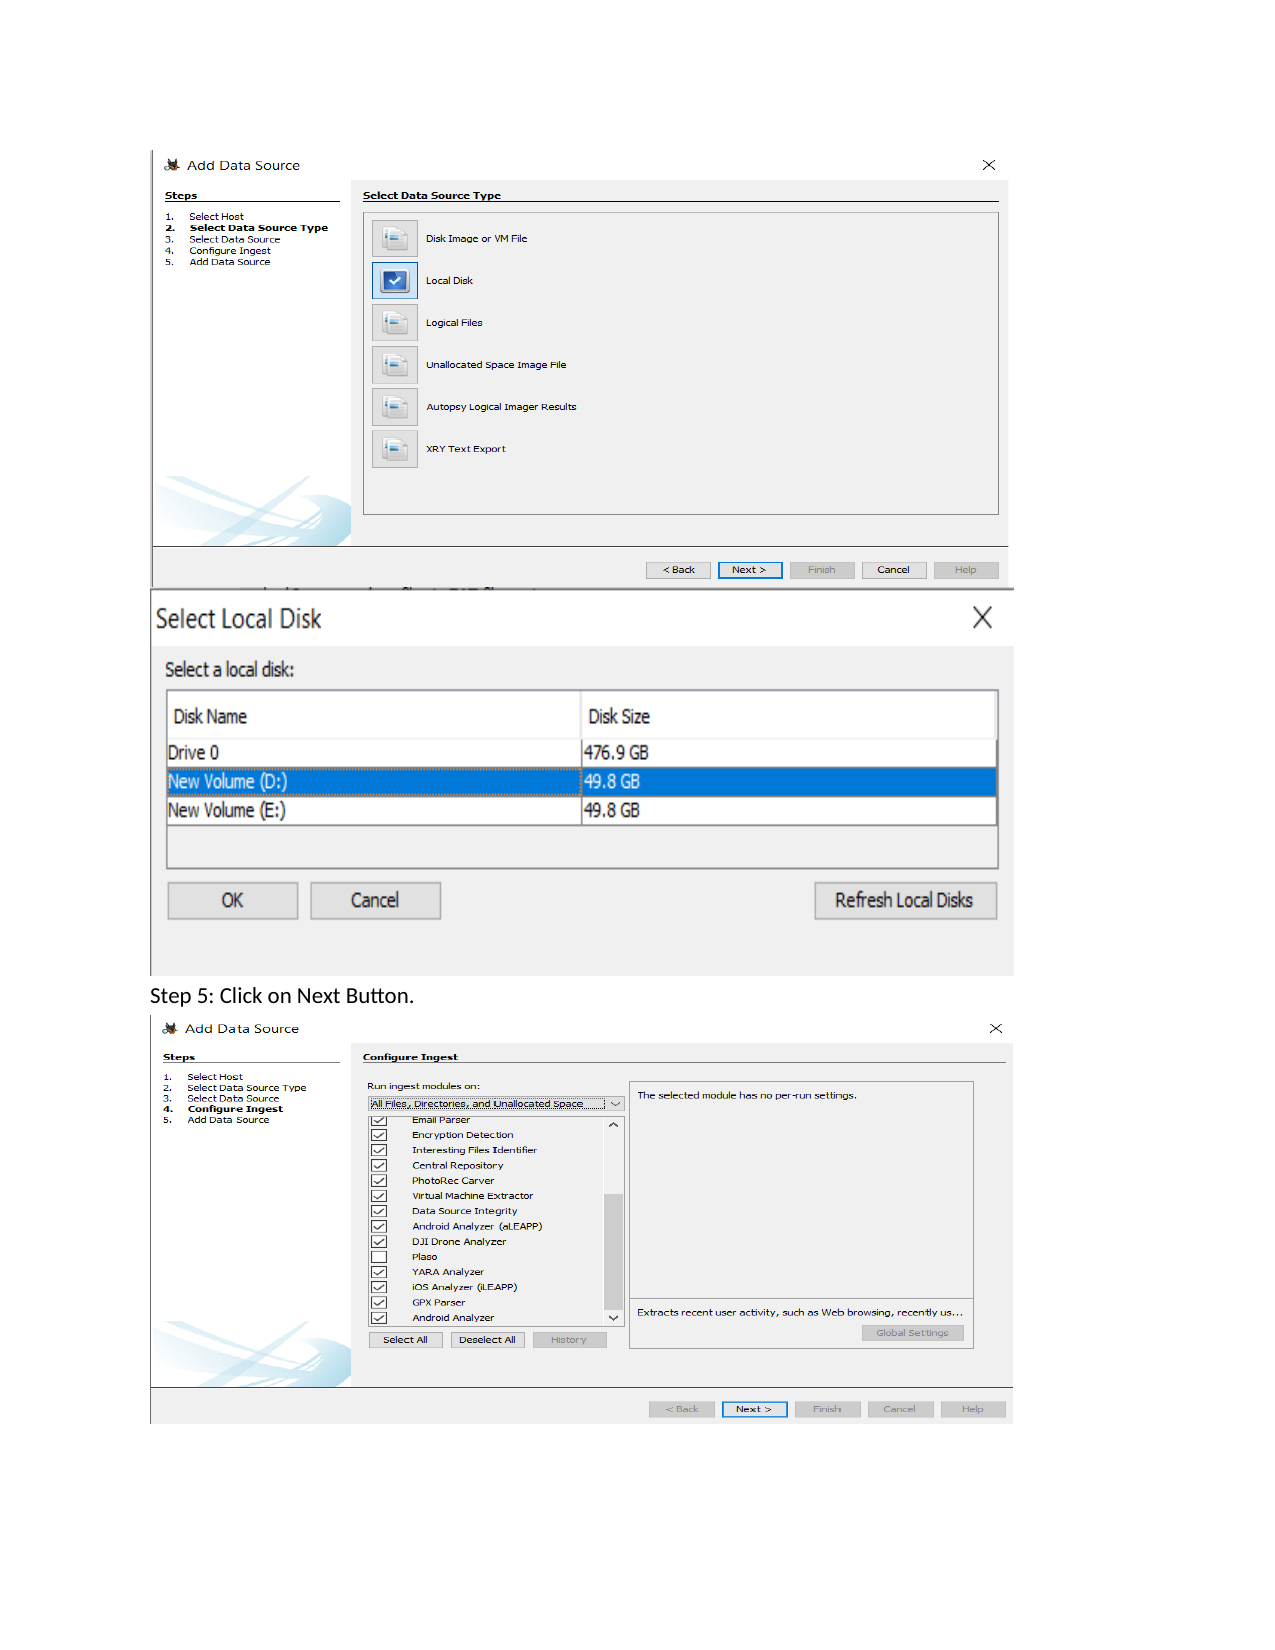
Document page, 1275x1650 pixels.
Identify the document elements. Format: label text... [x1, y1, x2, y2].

picture [150, 1015, 1013, 1424]
picture [150, 150, 1014, 976]
text Step 5: Click on Next Button. [150, 981, 1125, 1009]
